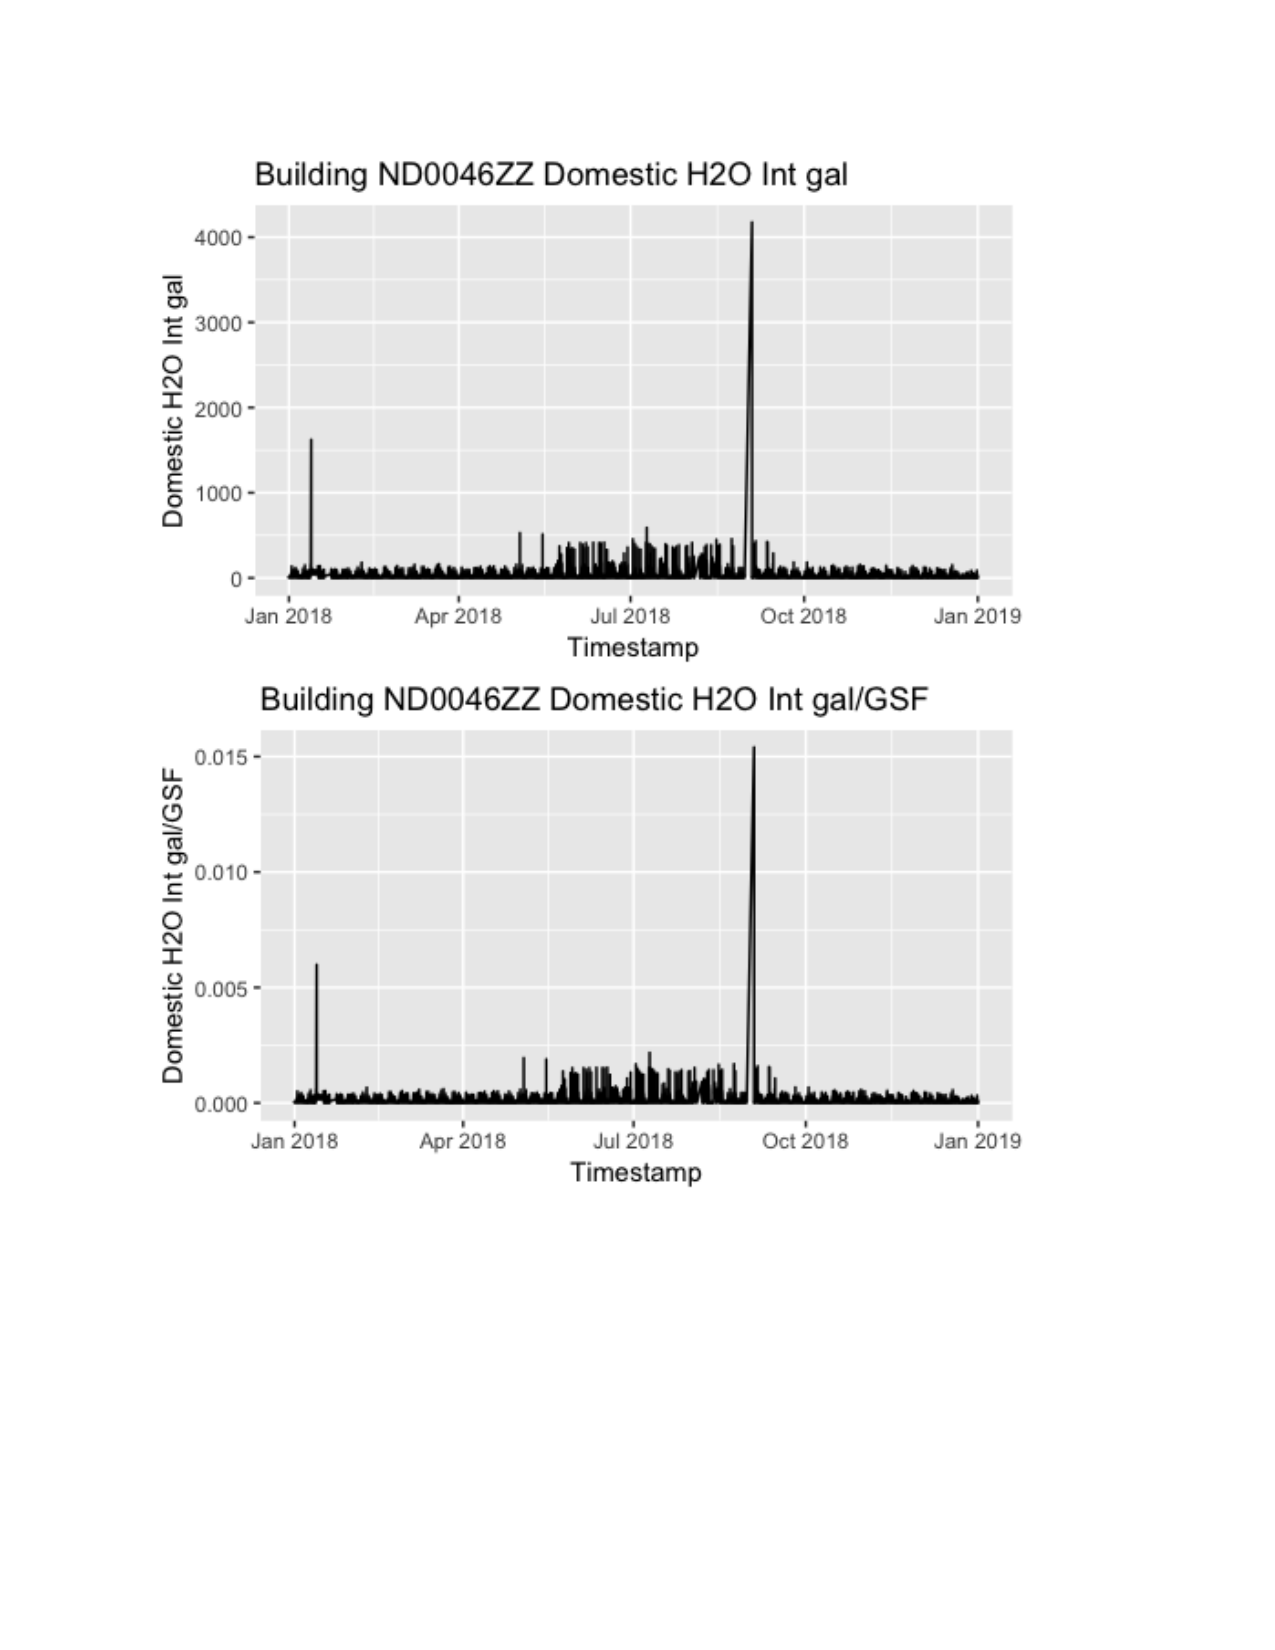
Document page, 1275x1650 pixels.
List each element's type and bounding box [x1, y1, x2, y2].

picture [150, 150, 1025, 1200]
